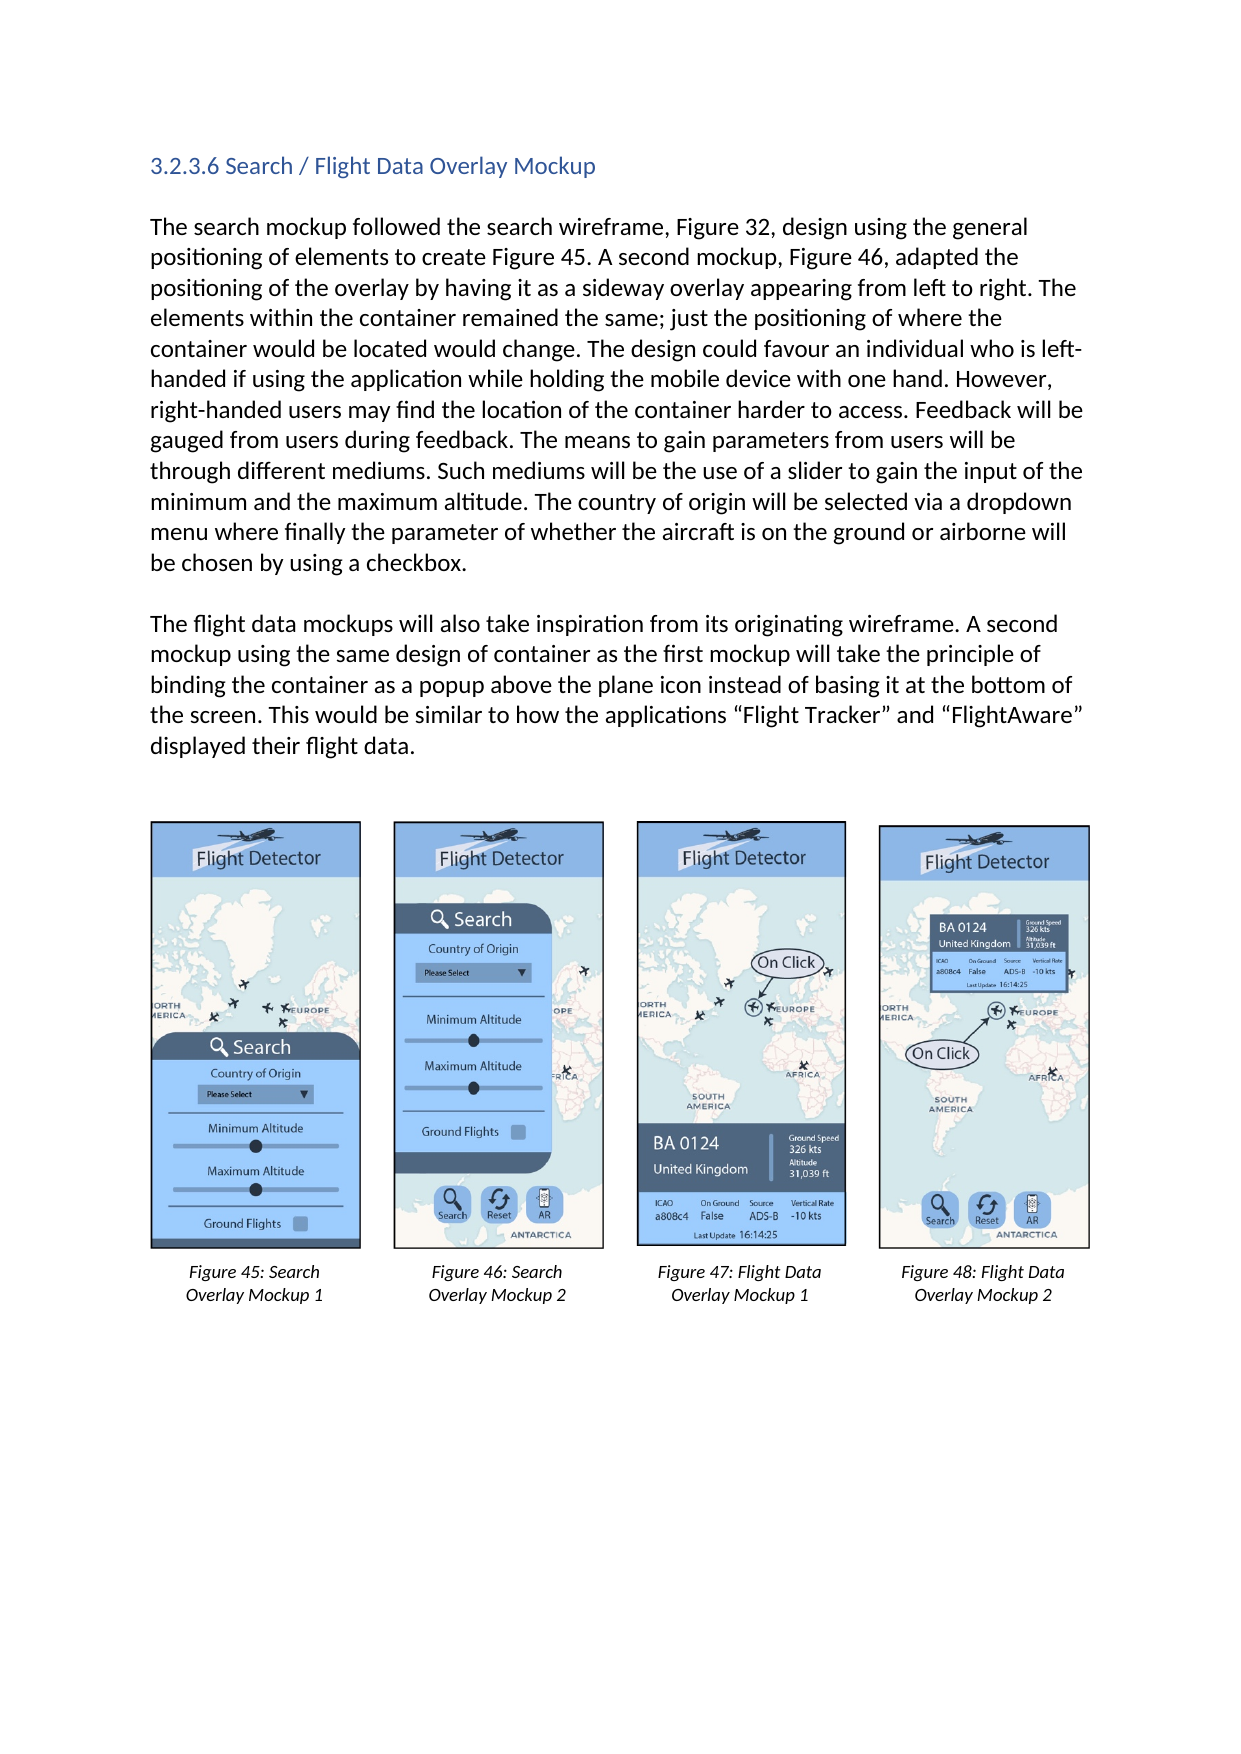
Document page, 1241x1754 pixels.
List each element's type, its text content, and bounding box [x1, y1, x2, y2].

text 3.2.3.6 Search / Flight Data Overlay Mockup [150, 150, 1090, 181]
picture [878, 825, 1090, 1249]
picture [393, 821, 604, 1249]
picture [150, 821, 361, 1249]
text The flight data mockups will also take inspiration from its originating wireframe. A second mockup using the same design of container as the first mockup will take the principle of binding the container as a popup above the plane icon instead of basing it at the bottom of the screen. This would be similar to how the applications “Flight Tracker” and “FlightAware” displayed their flight data. [150, 608, 1090, 760]
picture [636, 821, 847, 1246]
text The search mockup followed the search wireframe, Figure 32, design using the general positioning of elements to create Figure 45. A second mockup, Figure 46, adapted the positioning of the overlay by having it as a sideway overlay appearing from left to right. The elements within the container remained the same; just the positioning of where the container would be located would change. The design could favour an individual who is left-handed if using the application while holding the mobile device with one hand. However, right-handed users may find the location of the container harder to access. Feedback will be gauged from users during feedback. The means to gain parameters from users will be through different mediums. Such mediums will be the use of a slider to gain the input of the minimum and the maximum altitude. The country of origin will be selected via a dropdown menu where finally the parameter of whether the aircraft is on the ground or airborne will be chosen by using a checkbox. [150, 211, 1090, 577]
